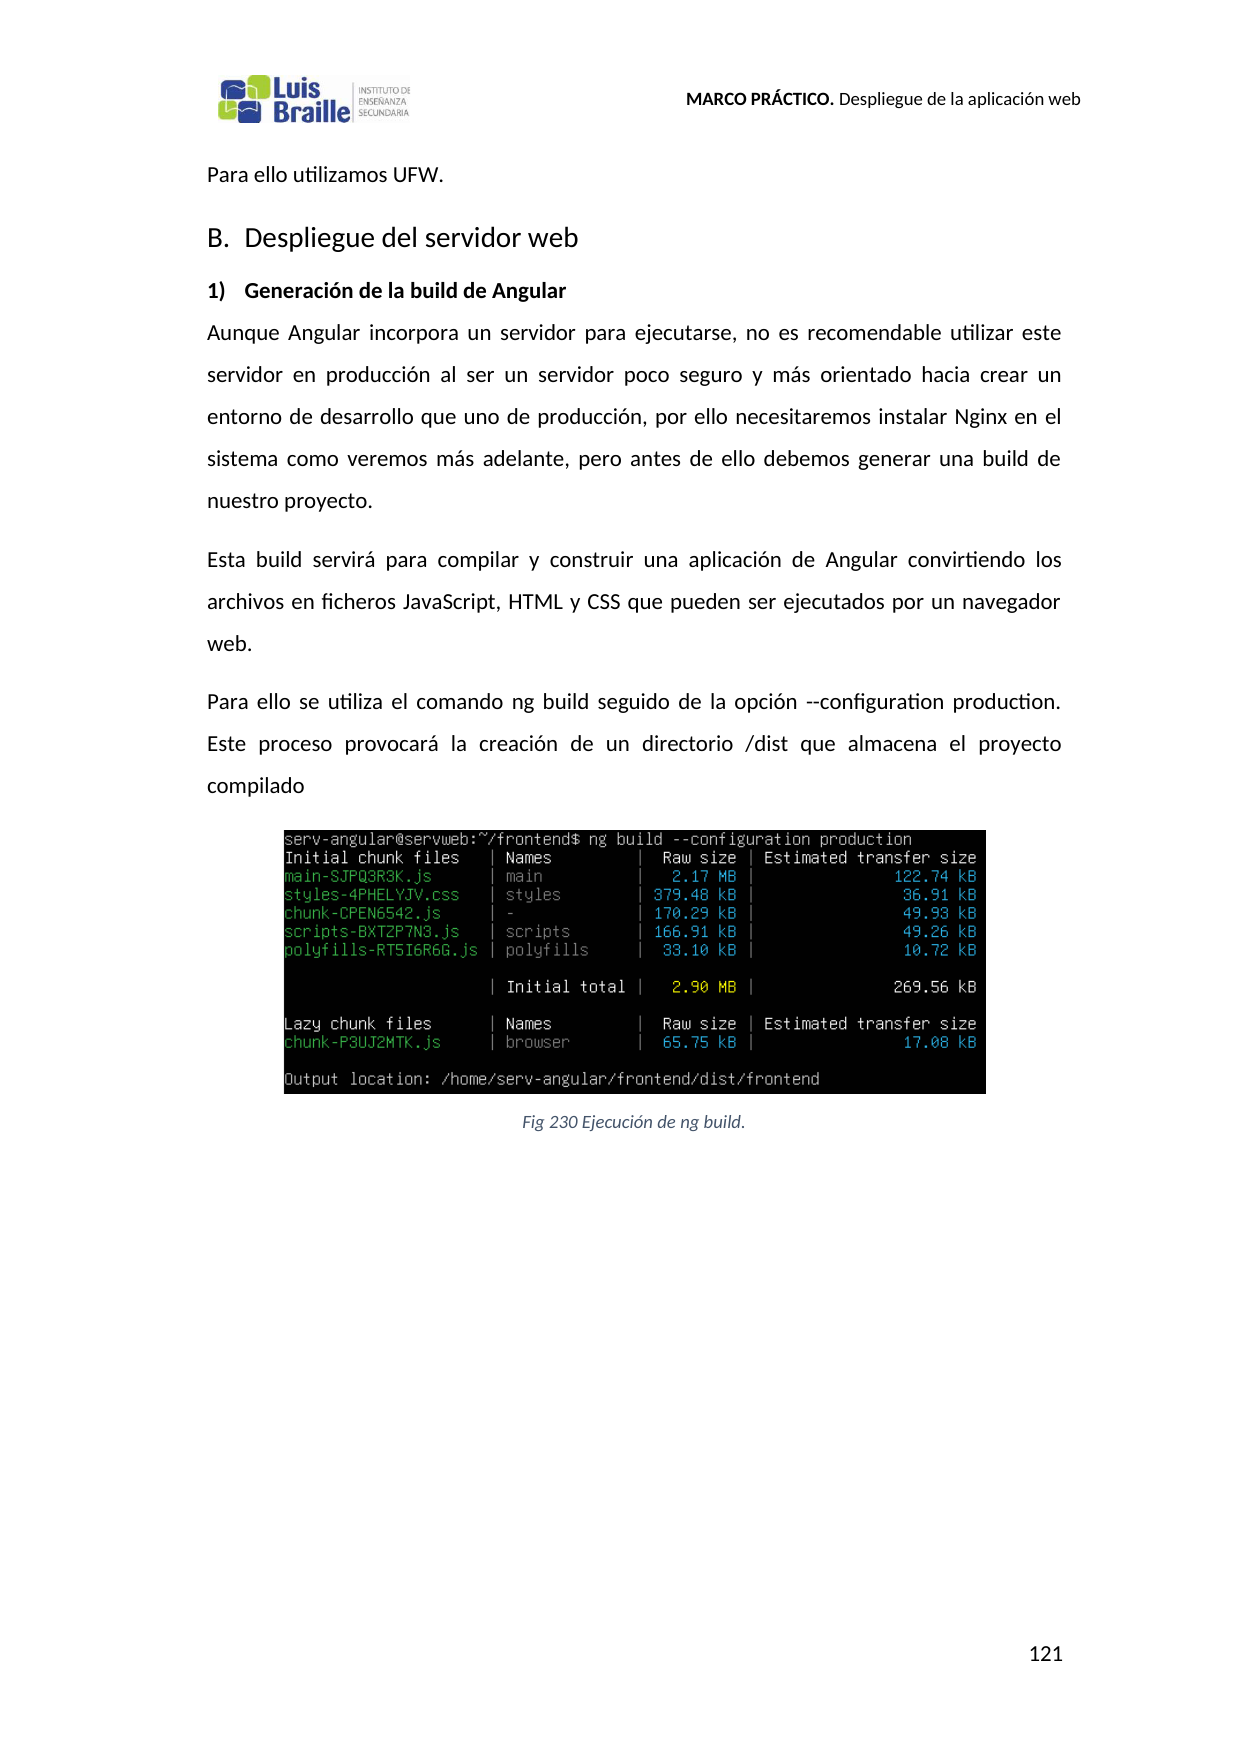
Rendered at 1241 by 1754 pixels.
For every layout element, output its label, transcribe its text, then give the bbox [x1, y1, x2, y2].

picture [283, 830, 986, 1094]
text Para ello utilizamos UFW. [207, 160, 1063, 188]
list Despliegue del servidor web [207, 219, 1063, 254]
list Generación de la build de Angular [207, 276, 1063, 304]
text Para ello se utiliza el comando ng build seguido de la opción --configuration production. Este proceso provocará la creación de un directorio /dist que almacena el proyecto compilado [207, 687, 1063, 799]
text Esta build servirá para compilar y construir una aplicación de Angular convirtiendo los archivos en ficheros JavaScript, HTML y CSS que pueden ser ejecutados por un navegador web. [207, 545, 1063, 657]
text Fig 230 Ejecución de ng build. [207, 1111, 1063, 1134]
text Aunque Angular incorpora un servidor para ejecutarse, no es recomendable utilizar este servidor en producción al ser un servidor poco seguro y más orientado hacia crear un entorno de desarrollo que uno de producción, por ello necesitaremos instalar Nginx en el sistema como veremos más adelante, pero antes de ello debemos generar una build de nuestro proyecto. [207, 318, 1063, 514]
